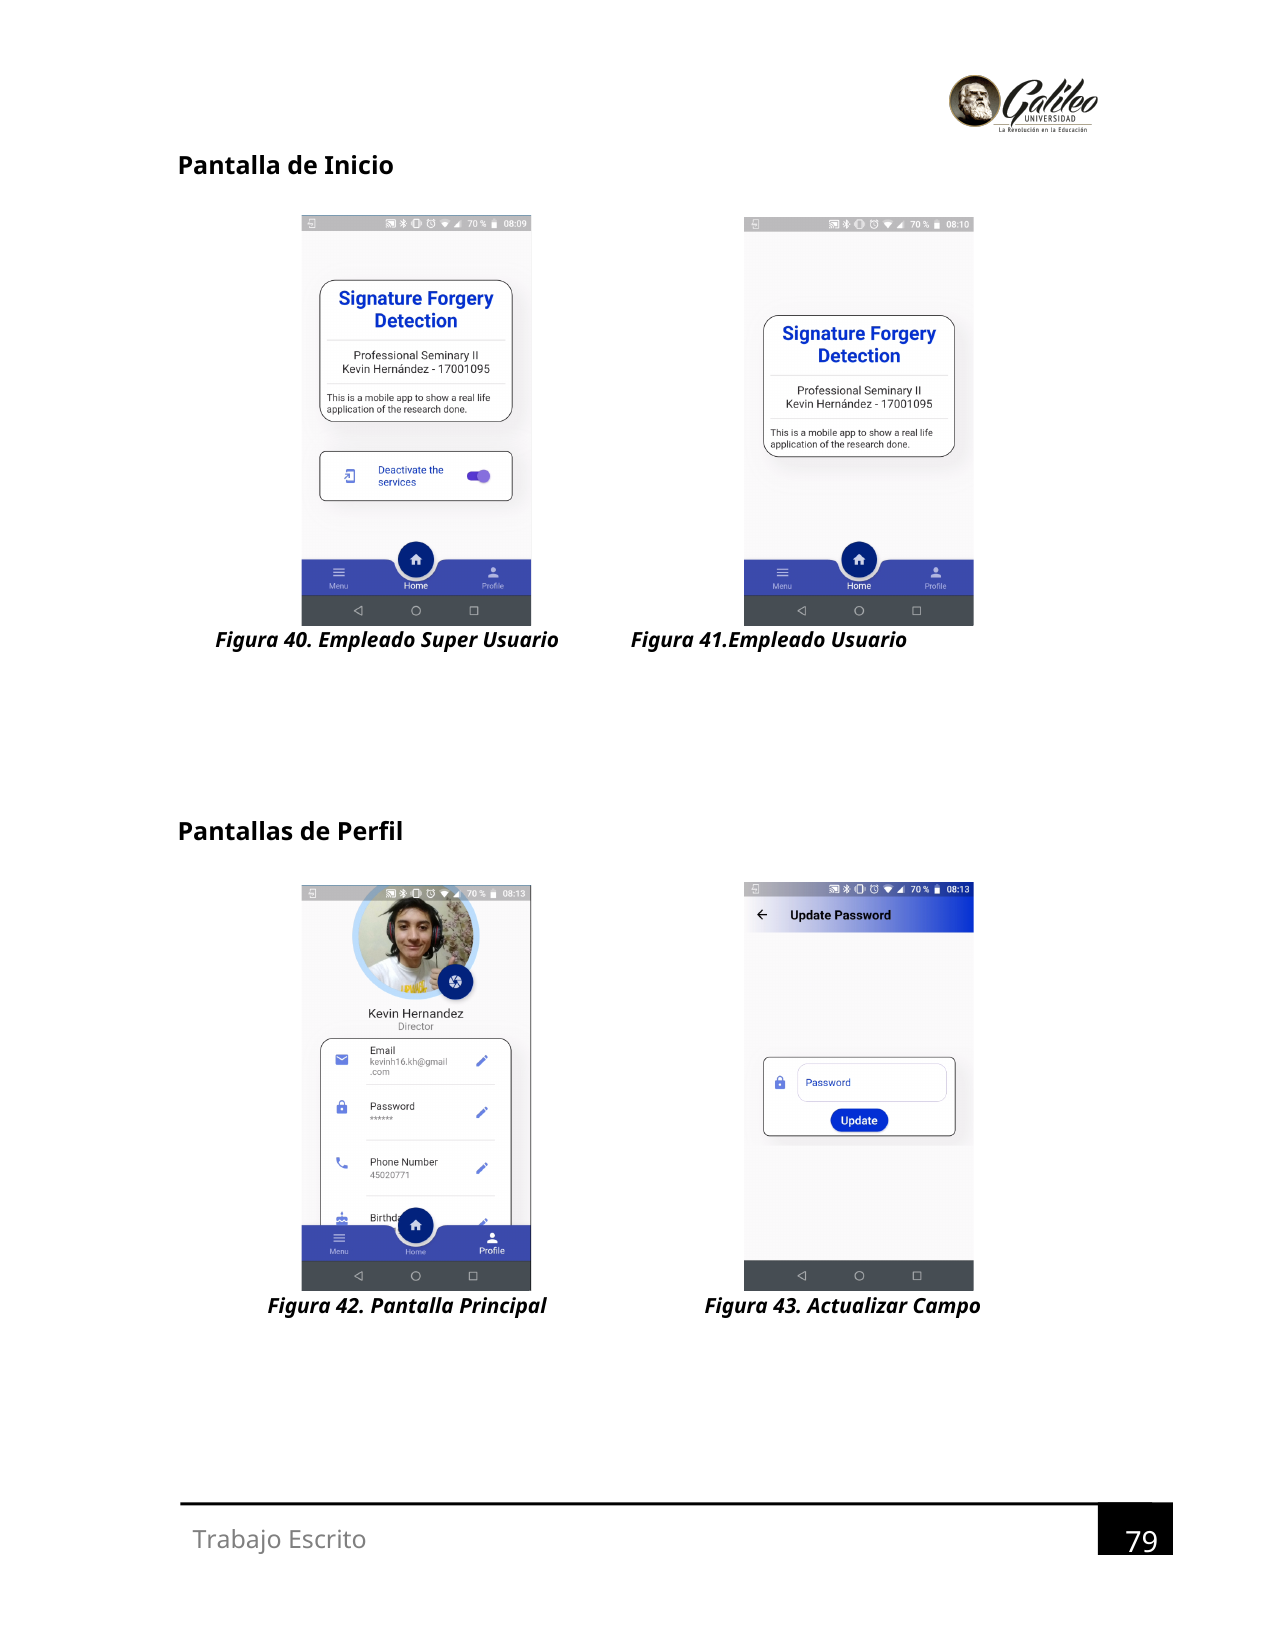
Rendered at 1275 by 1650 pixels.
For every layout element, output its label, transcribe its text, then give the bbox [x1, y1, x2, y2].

picture [301, 215, 532, 626]
text Pantallas de Perfil [177, 814, 1098, 848]
picture [744, 217, 974, 626]
text Figura 40. Empleado Super Usuario Figura 41.Empleado Usuario [177, 625, 1098, 653]
text Figura 42. Pantalla Principal Figura 43. Actualizar Campo [177, 1291, 1098, 1319]
picture [301, 885, 532, 1291]
text Pantalla de Inicio [177, 148, 1098, 182]
picture [744, 882, 974, 1291]
picture [949, 75, 1098, 132]
